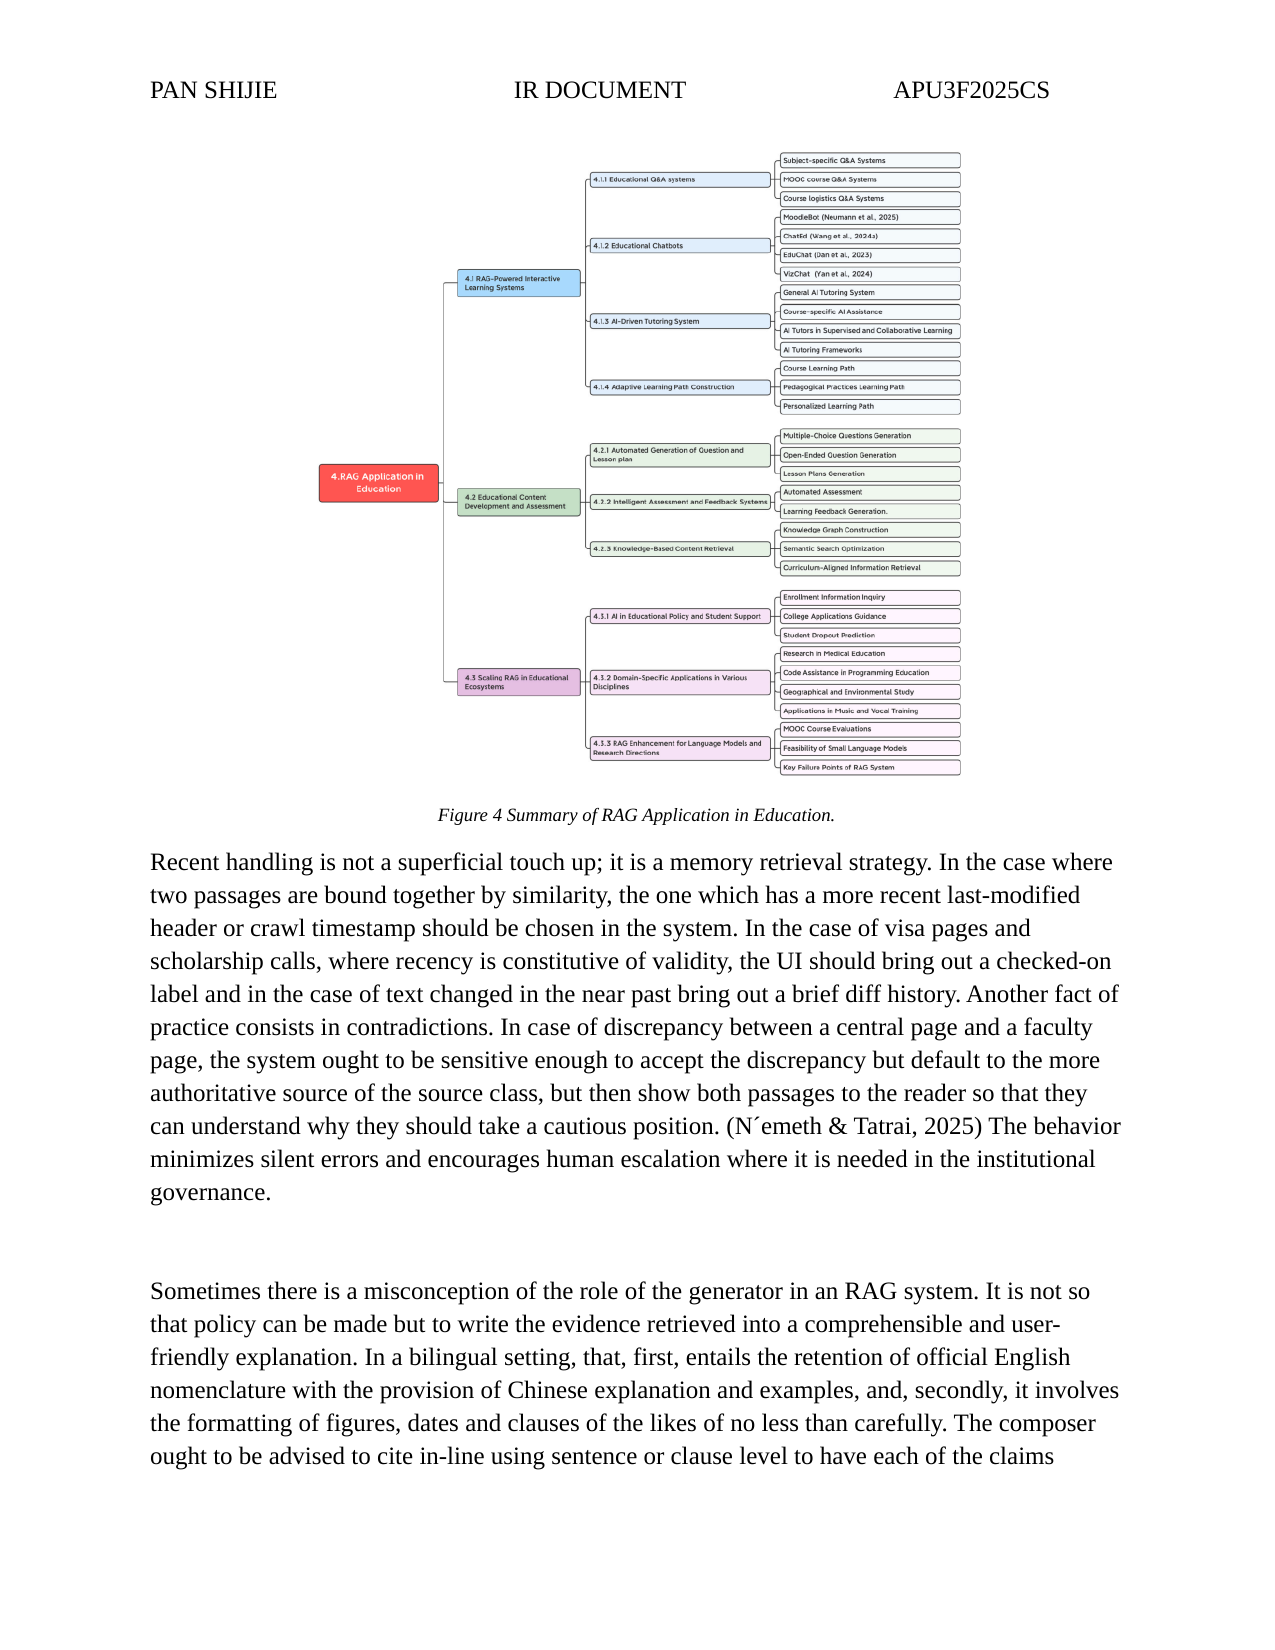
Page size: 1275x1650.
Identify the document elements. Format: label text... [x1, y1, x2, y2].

picture [300, 150, 975, 784]
text Recent handling is not a superficial touch up; it is a memory retrieval strategy. In the case where two passages are bound together by similarity, the one which has a more recent last-modified header or crawl timestamp should be chosen in the system. In the case of visa pages and scholarship calls, where recency is constitutive of validity, the UI should bring out a checked-on label and in the case of text changed in the near past bring out a brief diff history. Another fact of practice consists in contradictions. In case of discrepancy between a central page and a faculty page, the system ought to be sensitive enough to accept the discrepancy but default to the more authoritative source of the source class, but then show both passages to the reader so that they can understand why they should take a cautious position. The behavior minimizes silent errors and encourages human escalation where it is needed in the institutional governance. [150, 847, 1125, 1206]
text Figure 4 Summary of RAG Application in Education. [150, 804, 1125, 826]
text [150, 1276, 1125, 1470]
